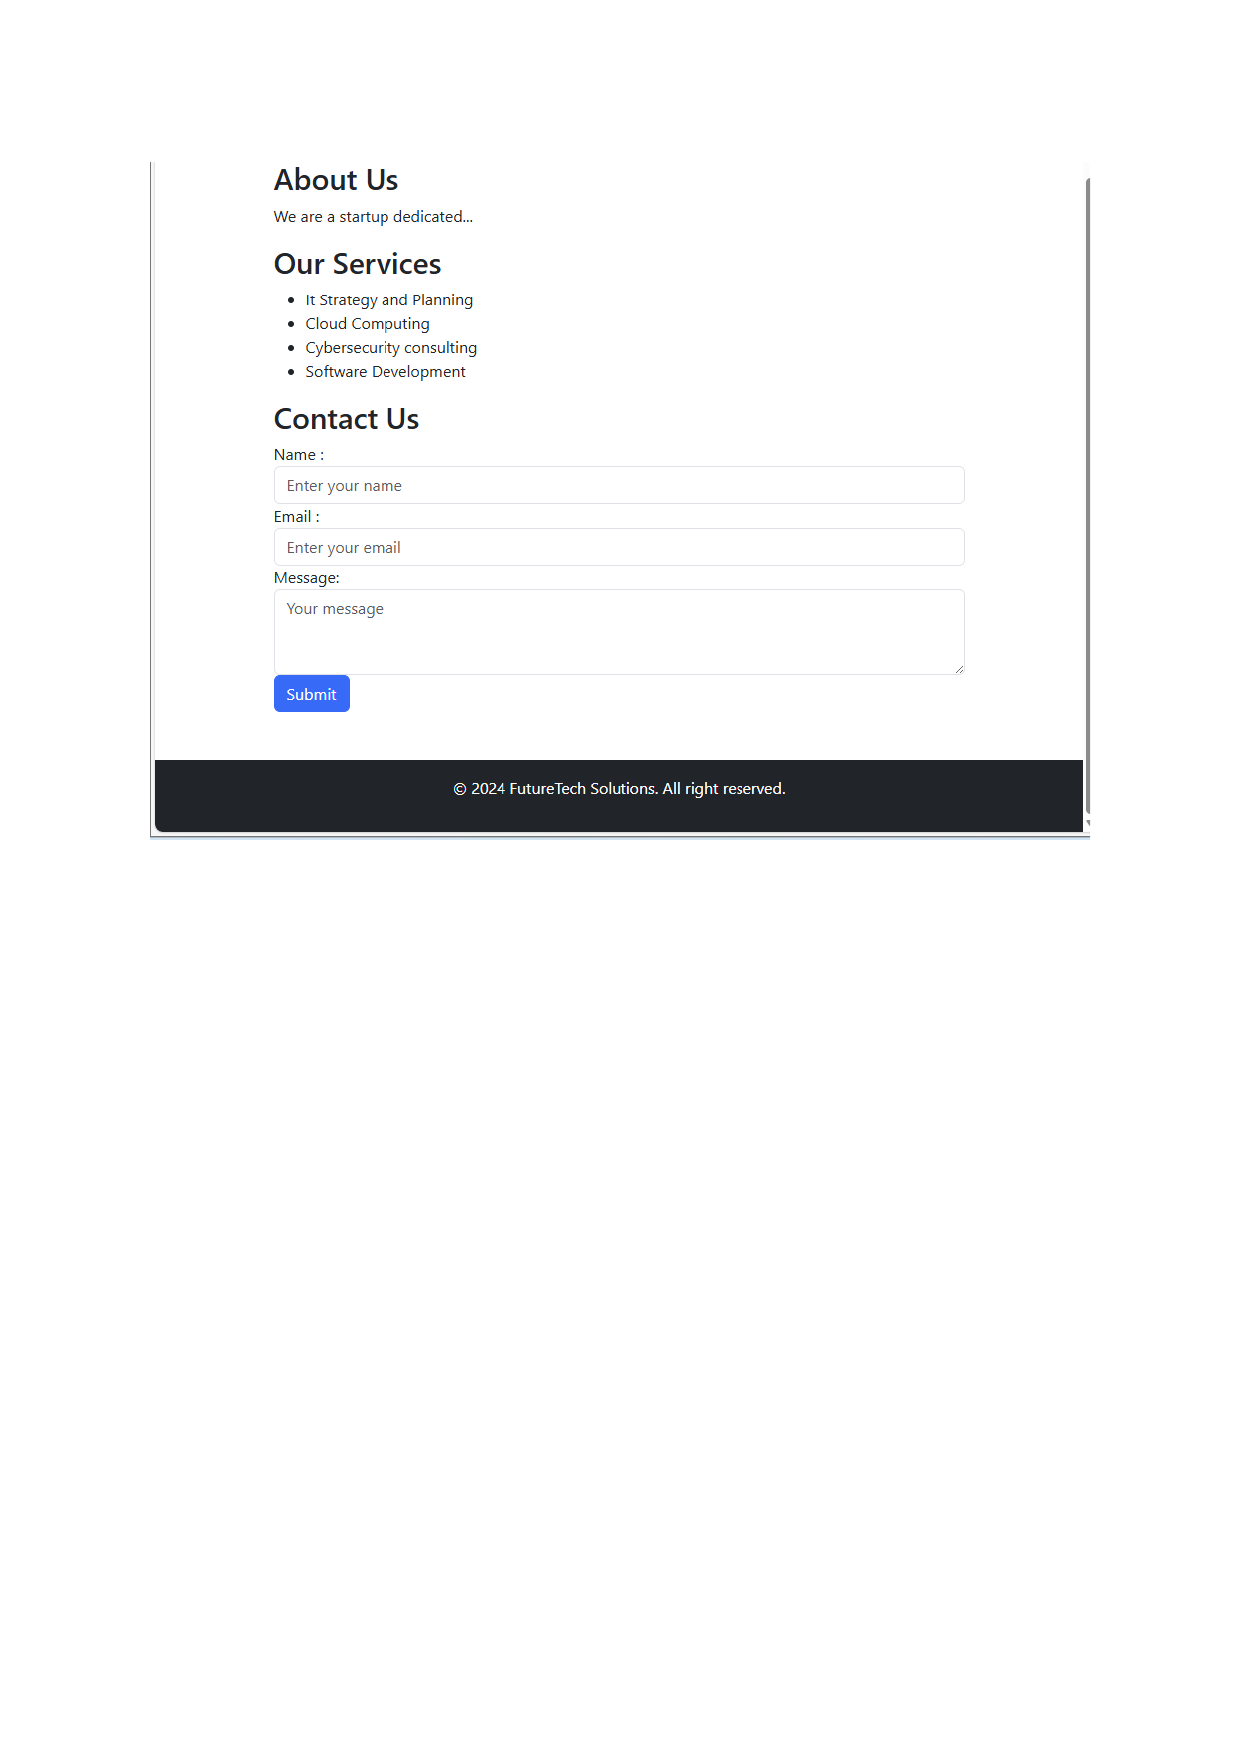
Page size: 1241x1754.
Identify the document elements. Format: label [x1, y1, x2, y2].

picture [150, 162, 1091, 840]
